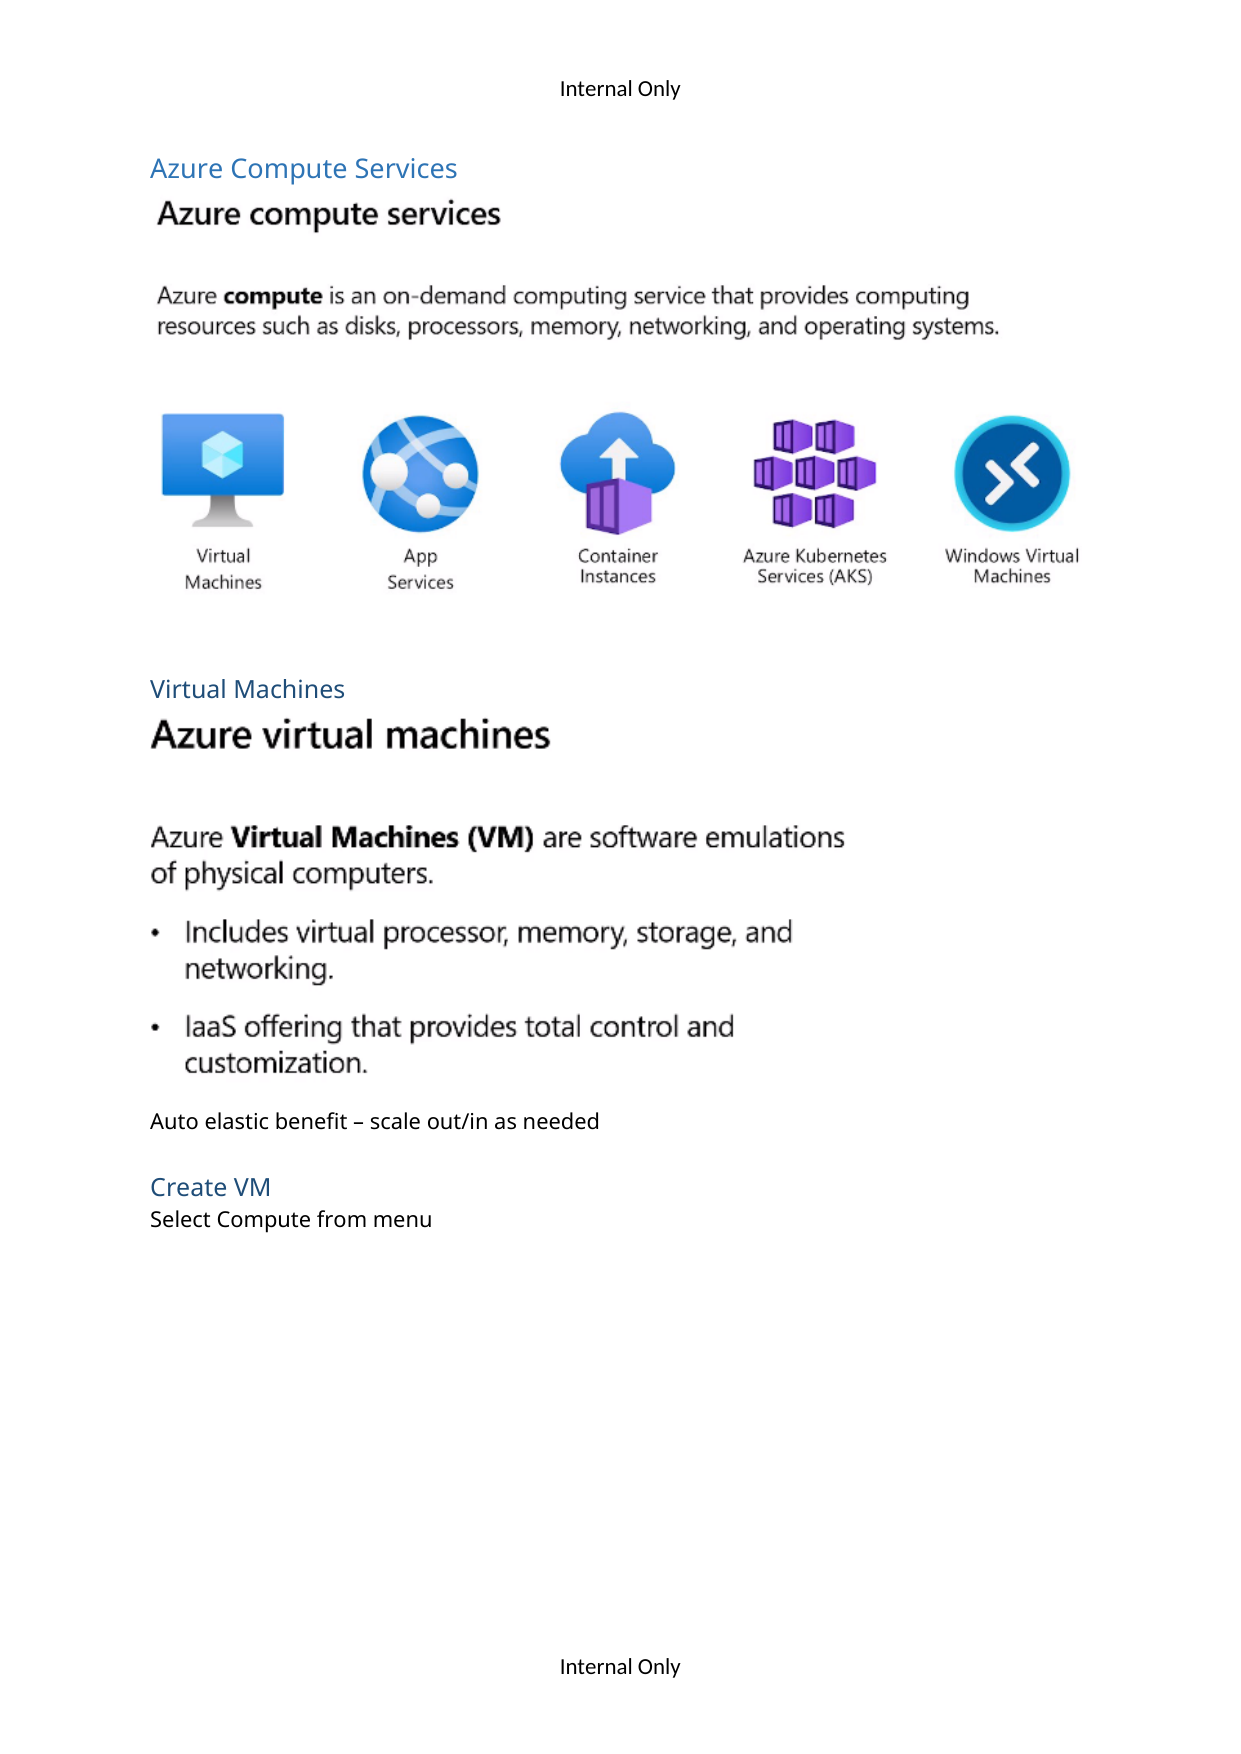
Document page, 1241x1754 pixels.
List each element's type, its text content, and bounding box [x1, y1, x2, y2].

subtitle Azure Compute Services [150, 150, 1090, 186]
subtitle Virtual Machines [150, 672, 1090, 706]
text Select Compute from menu [150, 1203, 1090, 1233]
text Auto elastic benefit – scale out/in as needed [150, 1106, 1090, 1136]
picture [150, 705, 877, 1106]
subtitle Create VM [150, 1169, 1090, 1203]
picture [150, 186, 1091, 638]
